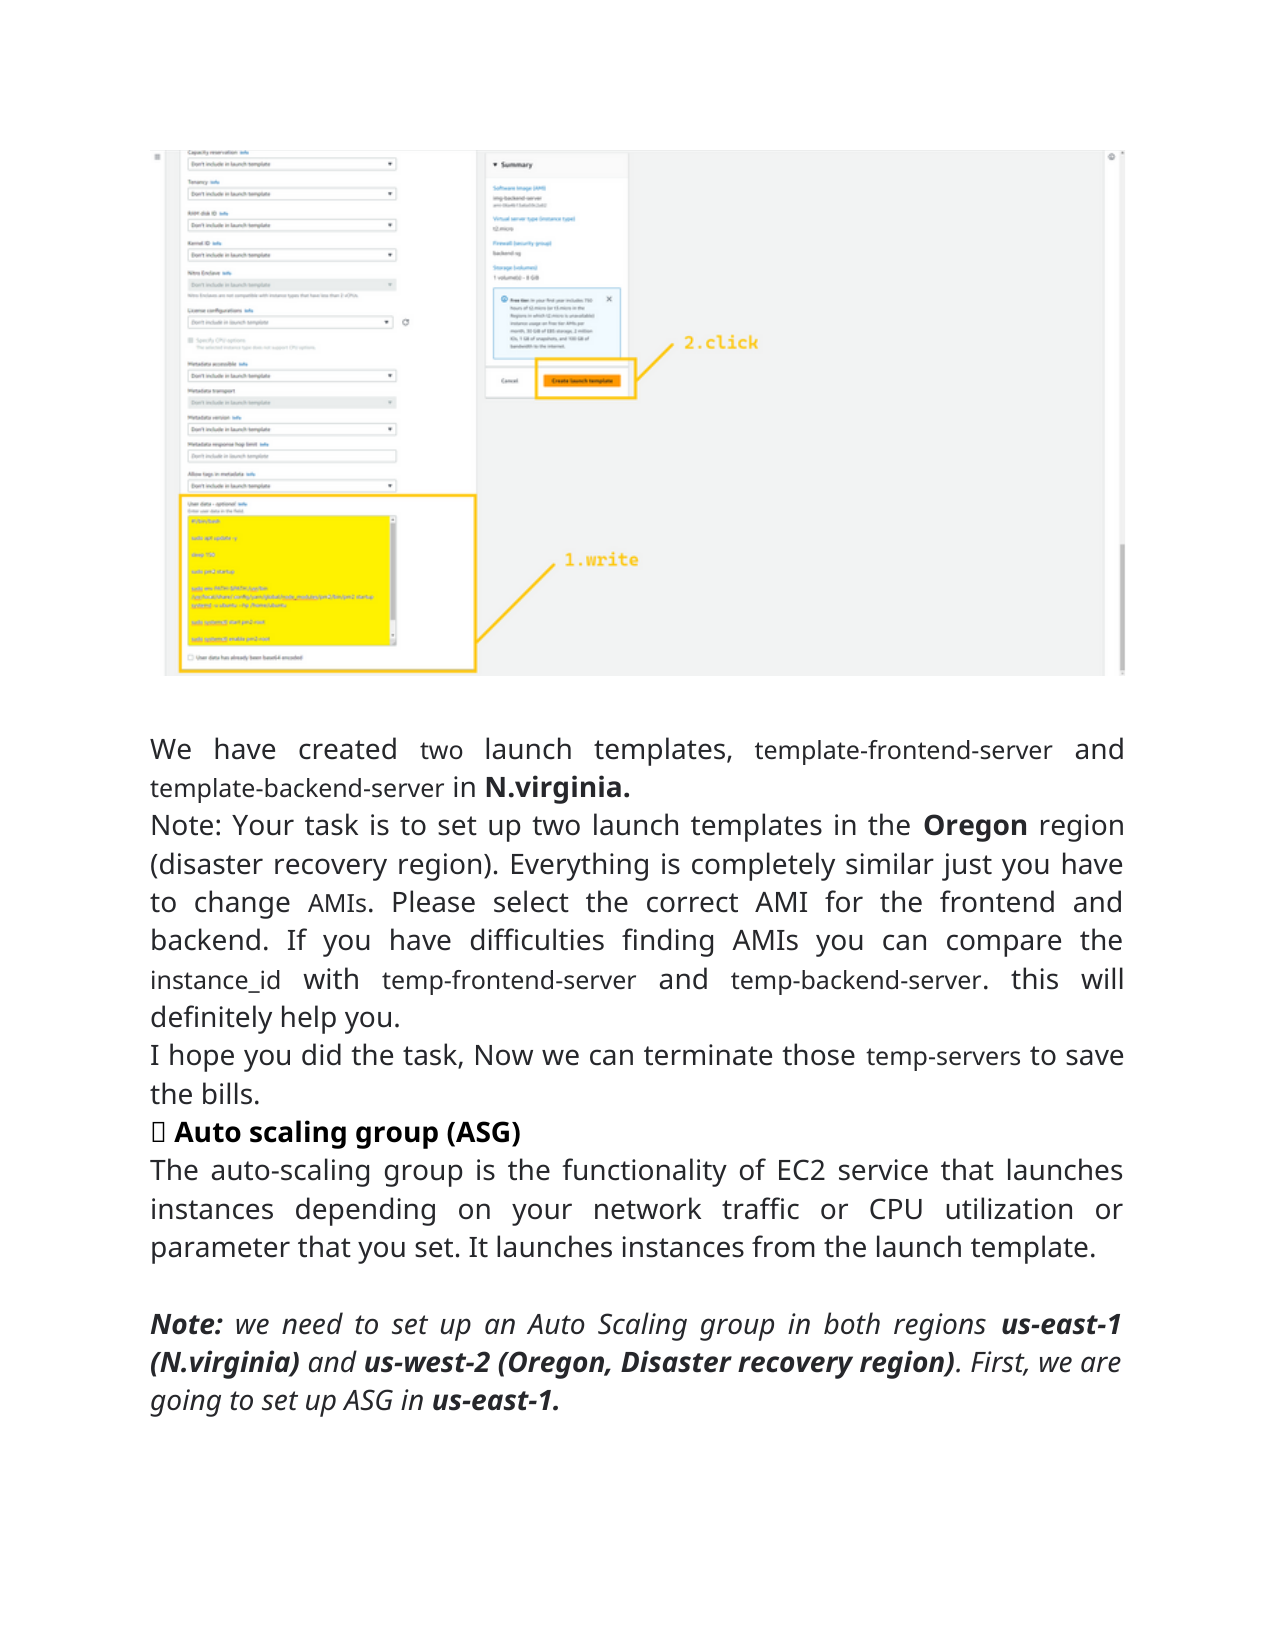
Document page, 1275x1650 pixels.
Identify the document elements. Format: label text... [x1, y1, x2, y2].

text We have created two launch templates, template-frontend-server and template-backend-server in N.virginia. [150, 729, 1125, 806]
text The auto-scaling group is the functionality of EC2 service that launches instances depending on your network traffic or CPU utilization or parameter that you set. It launches instances from the launch template. [150, 1151, 1125, 1266]
picture [150, 150, 1125, 676]
text I hope you did the task, Now we can terminate those temp-servers to save the bills. [150, 1036, 1125, 1112]
text Note: we need to set up an Auto Scaling group in both regions us-east-1 (N.virginia) and us-west-2 (Oregon, Disaster recovery region). First, we are going to set up ASG in us-east-1. [150, 1266, 1125, 1419]
text 🔹 Auto scaling group (ASG) [150, 1112, 1125, 1151]
text Note: Your task is to set up two launch templates in the Oregon region (disaster recovery region). Everything is completely similar just you have to change AMIs. Please select the correct AMI for the frontend and backend. If you have difficulties finding AMIs you can compare the instance_id with temp-frontend-server and temp-backend-server. this will definitely help you. [150, 806, 1125, 1036]
